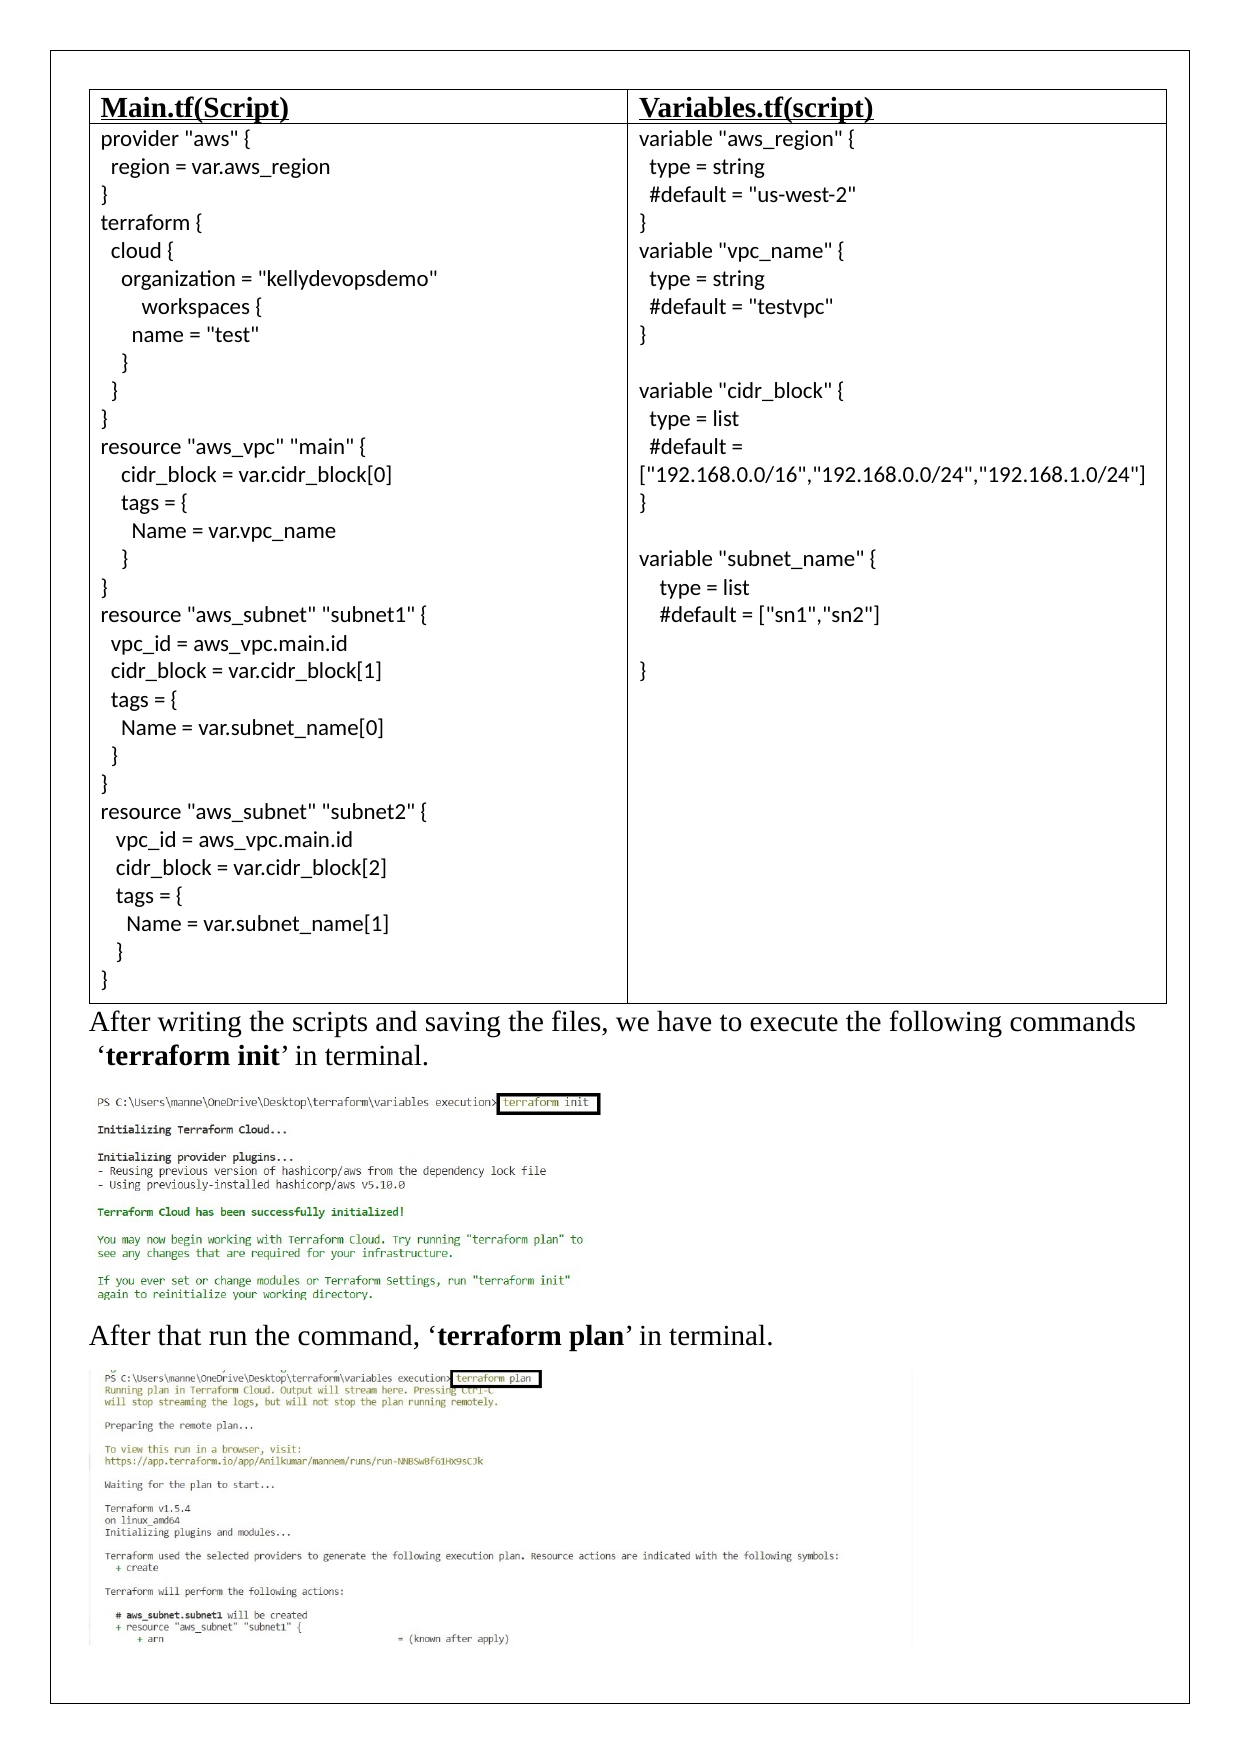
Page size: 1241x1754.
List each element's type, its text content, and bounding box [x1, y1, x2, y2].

table_cell variable "aws_region" { type = string #default = "us-west-2" } variable "vpc_name" { type = string #default = "testvpc" } variable "cidr_block" { type = list #default = ["192.168.0.0/16","192.168.0.0/24","192.168.1.0/24"] } variable "subnet_name" { type = list #default = ["sn1","sn2"] } [628, 124, 1166, 1003]
table_header Main.tf(Script) [90, 90, 627, 123]
table_header Variables.tf(script) [628, 90, 1166, 123]
text ‘terraform init’ in terminal. [89, 1038, 1167, 1071]
table_cell provider "aws" { region = var.aws_region } terraform { cloud { organization = "kellydevopsdemo" workspaces { name = "test" } } } resource "aws_vpc" "main" { cidr_block = var.cidr_block[0] tags = { Name = var.vpc_name } } resource "aws_subnet" "subnet1" { vpc_id = aws_vpc.main.id cidr_block = var.cidr_block[1] tags = { Name = var.subnet_name[0] } } resource "aws_subnet" "subnet2" { vpc_id = aws_vpc.main.id cidr_block = var.cidr_block[2] tags = { Name = var.subnet_name[1] } } [90, 124, 627, 1003]
text After writing the scripts and saving the files, we have to execute the following commands [89, 1004, 1167, 1038]
picture [88, 1370, 914, 1646]
text After that run the command, ‘terraform plan’ in terminal. [89, 1318, 1167, 1352]
picture [88, 1090, 998, 1300]
